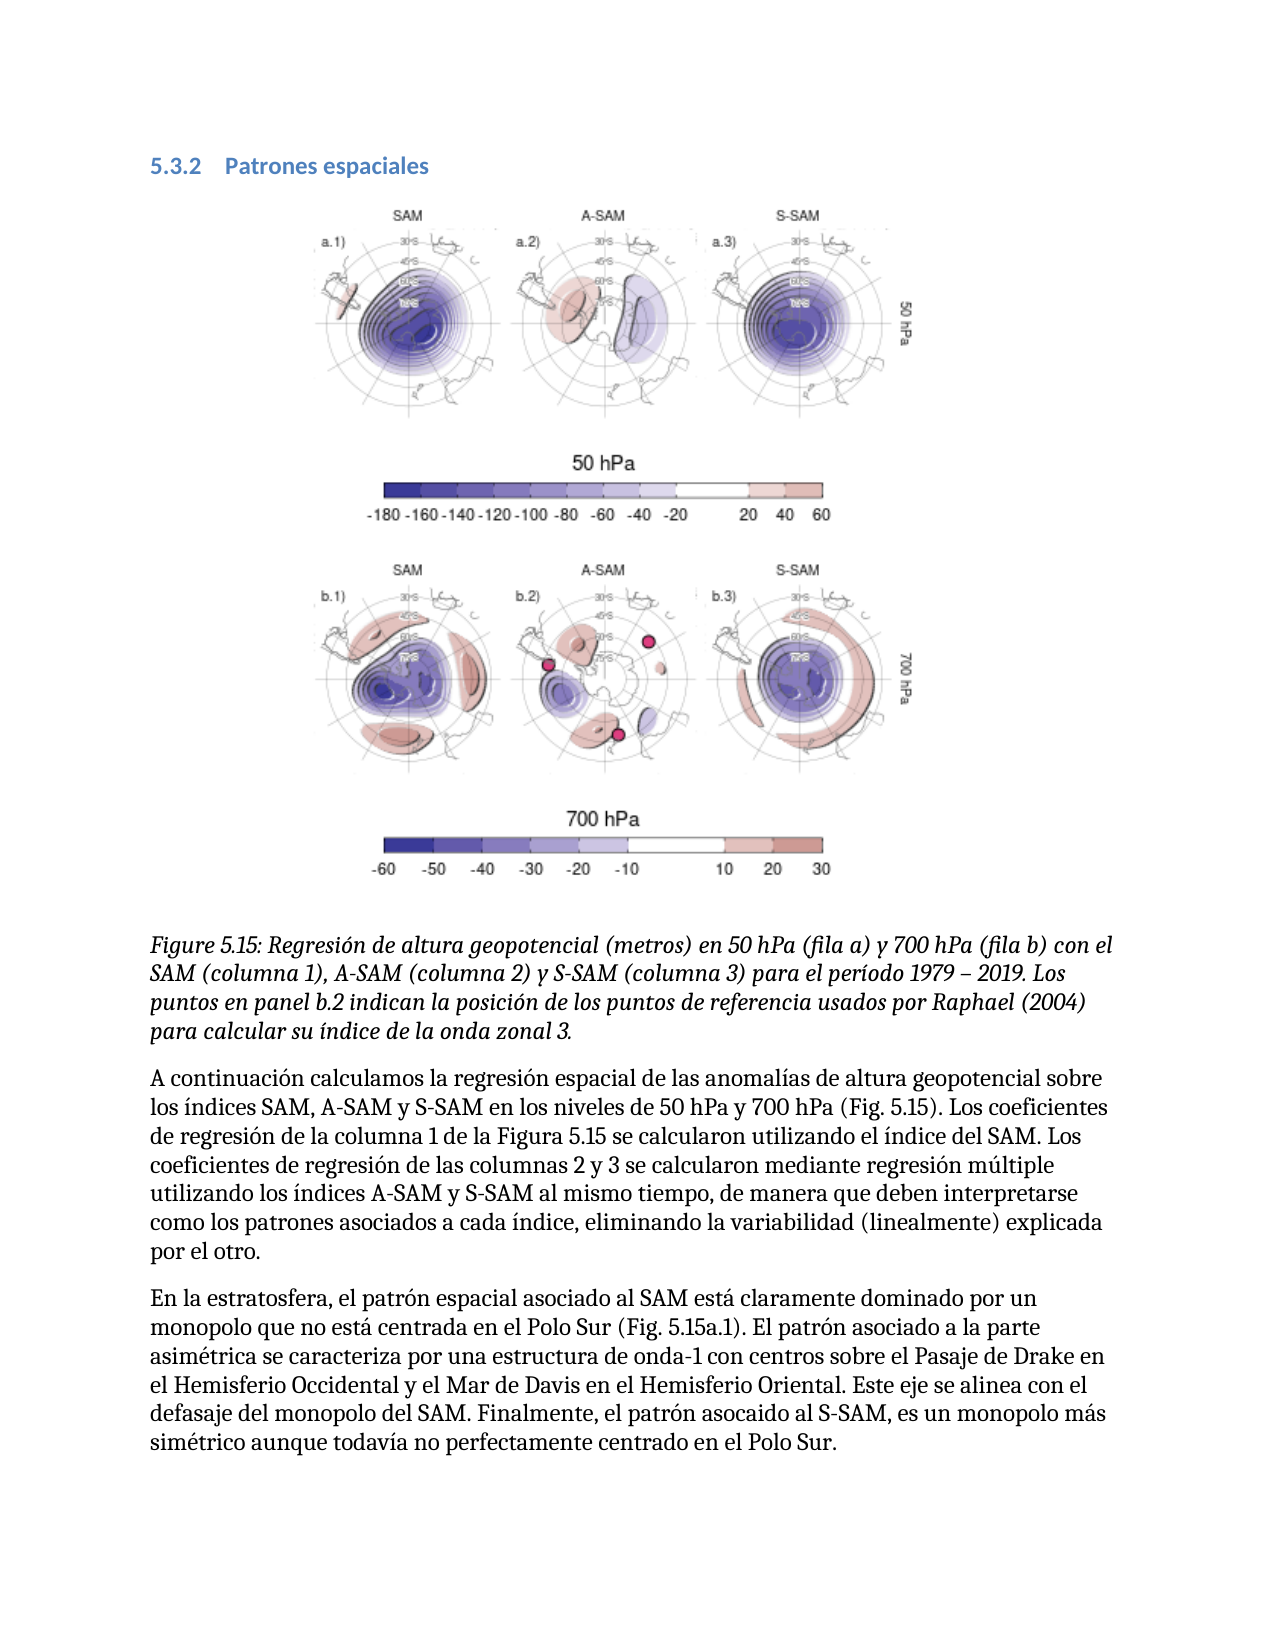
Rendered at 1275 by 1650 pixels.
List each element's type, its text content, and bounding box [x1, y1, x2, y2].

picture [168, 180, 1044, 910]
text A continuación calculamos la regresión espacial de las anomalías de altura geopotencial sobre los índices SAM, A-SAM y S-SAM en los niveles de 50 hPa y 700 hPa (Fig. 5.15). Los coeficientes de regresión de la columna 1 de la Figura 5.15 se calcularon utilizando el índice del SAM. Los coeficientes de regresión de las columnas 2 y 3 se calcularon mediante regresión múltiple utilizando los índices A-SAM y S-SAM al mismo tiempo, de manera que deben interpretarse como los patrones asociados a cada índice, eliminando la variabilidad (linealmente) explicada por el otro. [150, 1064, 1125, 1266]
subtitle 5.3.2 Patrones espaciales [150, 150, 1125, 181]
text Figure 5.15: Regresión de altura geopotencial (metros) en 50 hPa (fila a) y 700 hPa (fila b) con el SAM (columna 1), A-SAM (columna 2) y S-SAM (columna 3) para el período 1979 – 2019. Los puntos en panel b.2 indican la posición de los puntos de referencia usados por Raphael (2004) para calcular su índice de la onda zonal 3. [150, 931, 1125, 1046]
text En la estratosfera, el patrón espacial asociado al SAM está claramente dominado por un monopolo que no está centrada en el Polo Sur (Fig. 5.15a.1). El patrón asociado a la parte asimétrica se caracteriza por una estructura de onda-1 con centros sobre el Pasaje de Drake en el Hemisferio Occidental y el Mar de Davis en el Hemisferio Oriental. Este eje se alinea con el defasaje del monopolo del SAM. Finalmente, el patrón asocaido al S-SAM, es un monopolo más simétrico aunque todavía no perfectamente centrado en el Polo Sur. [150, 1284, 1125, 1457]
